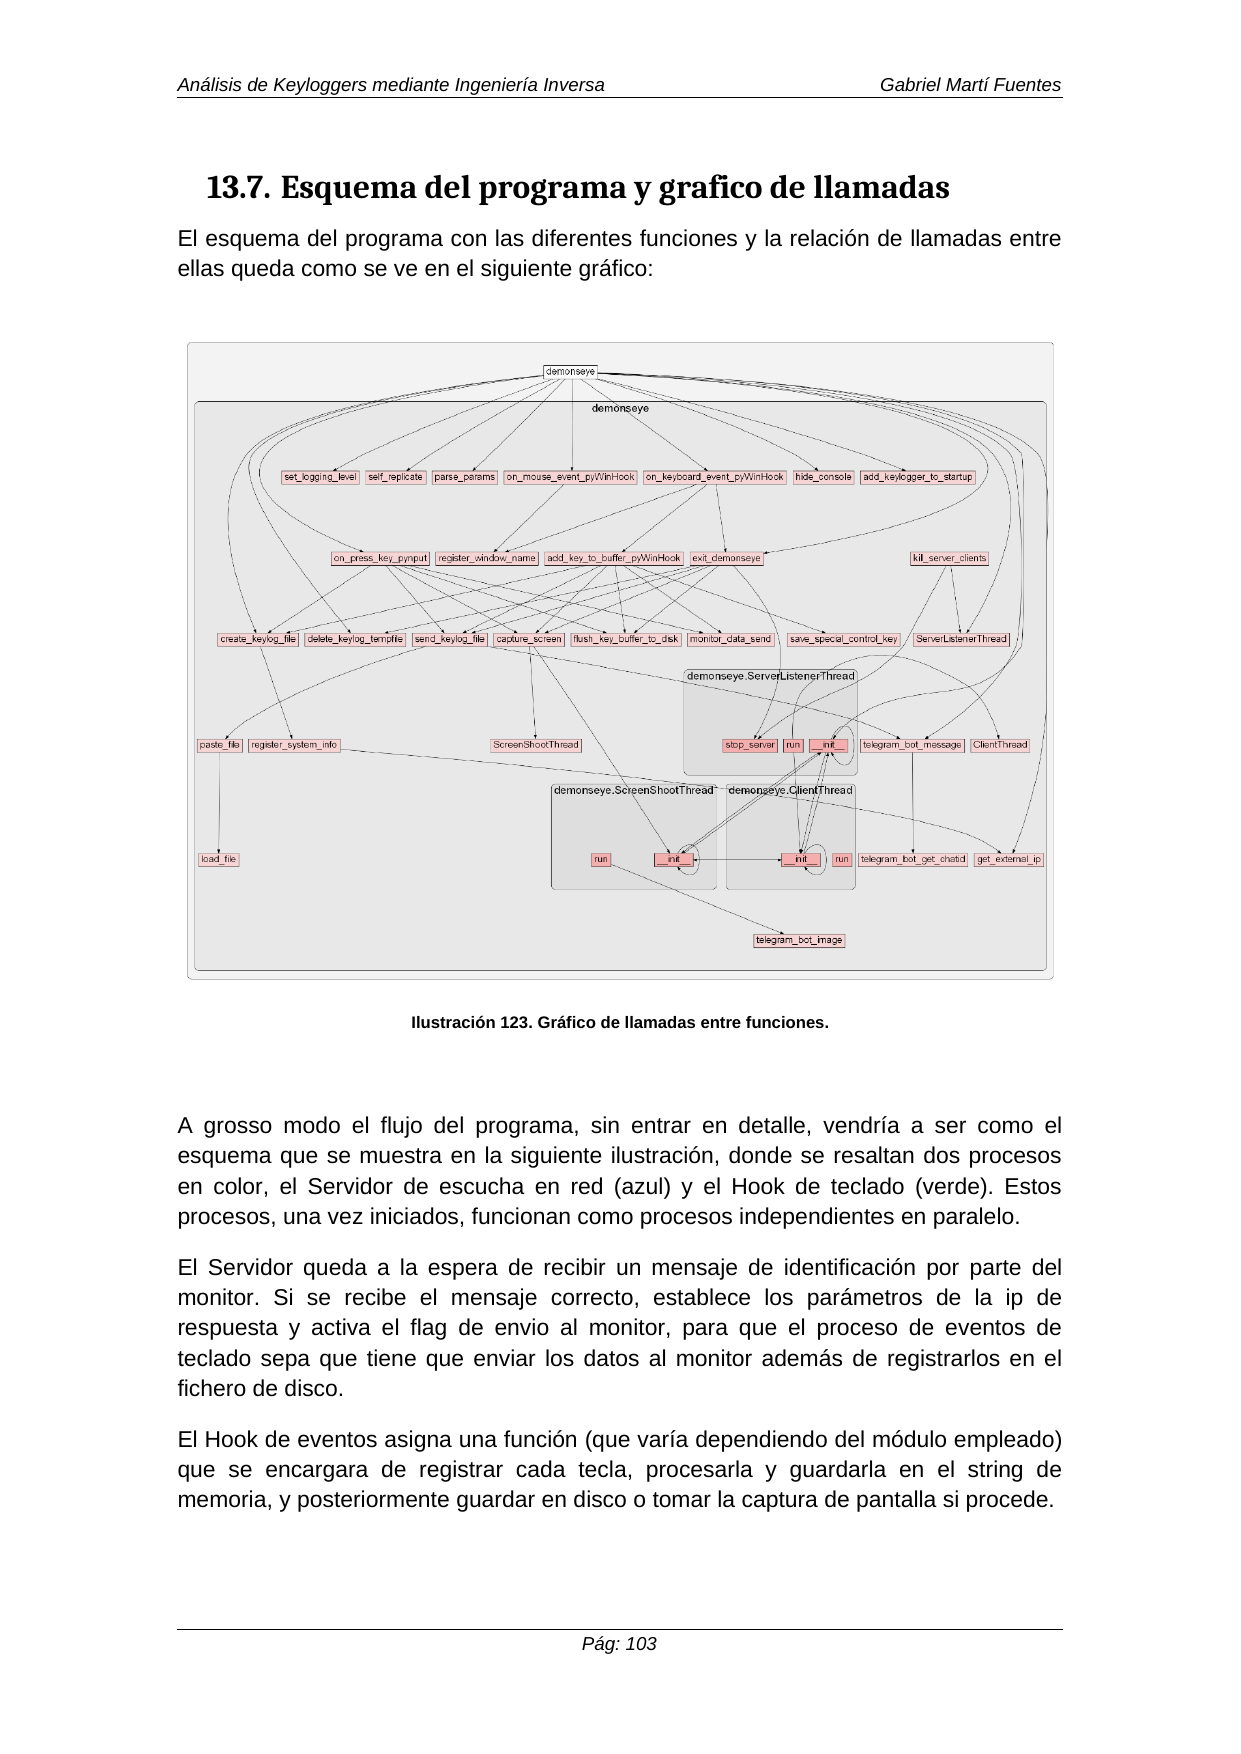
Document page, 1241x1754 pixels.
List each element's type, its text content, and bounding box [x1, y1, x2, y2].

text El esquema del programa con las diferentes funciones y la relación de llamadas entre ellas queda como se ve en el siguiente gráfico: [177, 225, 1063, 282]
text A grosso modo el flujo del programa, sin entrar en detalle, vendría a ser como el esquema que se muestra en la siguiente ilustración, donde se resaltan dos procesos en color, el Servidor de escucha en red (azul) y el Hook de teclado (verde). Estos procesos, una vez iniciados, funcionan como procesos independientes en paralelo. [177, 1112, 1063, 1229]
subtitle Esquema del programa y grafico de llamadas [207, 168, 1063, 207]
text Ilustración 123. Gráfico de llamadas entre funciones. [177, 1013, 1063, 1032]
text El Hook de eventos asigna una función (que varía dependiendo del módulo empleado) que se encargara de registrar cada tecla, procesarla y guardarla en el string de memoria, y posteriormente guardar en disco o tomar la captura de pantalla si procede. [177, 1426, 1063, 1512]
picture [177, 332, 1063, 989]
text El Servidor queda a la espera de recibir un mensaje de identificación por parte del monitor. Si se recibe el mensaje correcto, establece los parámetros de la ip de respuesta y activa el flag de envio al monitor, para que el proceso de eventos de teclado sepa que tiene que enviar los datos al monitor además de registrarlos en el fichero de disco. [177, 1254, 1063, 1401]
